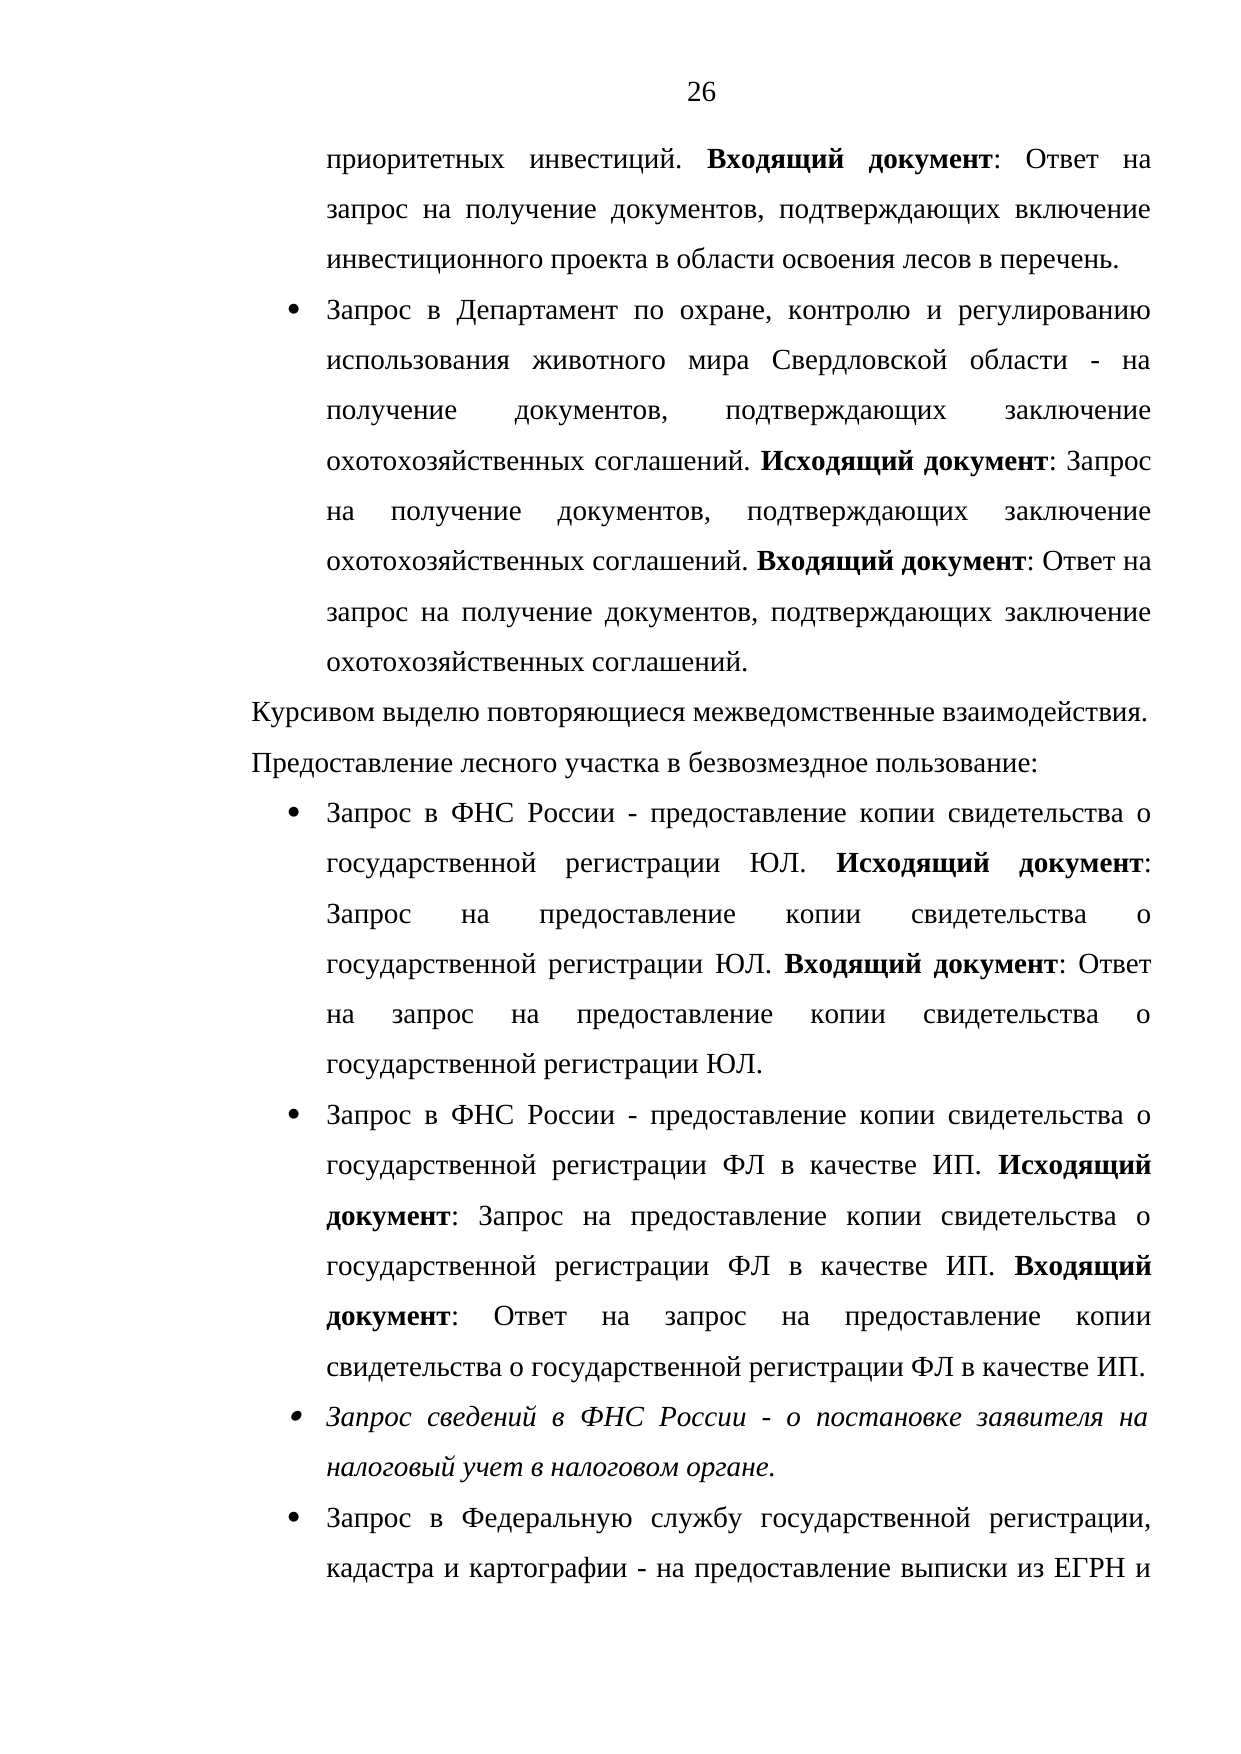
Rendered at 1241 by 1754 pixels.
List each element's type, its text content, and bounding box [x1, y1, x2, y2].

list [288, 141, 1152, 275]
list Запрос сведений в ФНС России - о постановке заявителя на налоговый учет в налоговом органе. [288, 1399, 1152, 1483]
text Предоставление лесного участка в безвозмездное пользование: [251, 745, 1152, 778]
list Запрос в ФНС России - предоставление копии свидетельства о государственной регистрации ФЛ в качестве ИП. Исходящий документ: Запрос на предоставление копии свидетельства о государственной регистрации ФЛ в качестве ИП. Входящий документ: Ответ на запрос на предоставление копии свидетельства о государственной регистрации ФЛ в качестве ИП. [288, 1097, 1152, 1382]
list Запрос в ФНС России - предоставление копии свидетельства о государственной регистрации ЮЛ. Исходящий документ: Запрос на предоставление копии свидетельства о государственной регистрации ЮЛ. Входящий документ: Ответ на запрос на предоставление копии свидетельства о государственной регистрации ЮЛ. [288, 795, 1152, 1080]
list Запрос в Департамент по охране, контролю и регулированию использования животного мира Свердловской области - на получение документов, подтверждающих заключение охотохозяйственных соглашений. Исходящий документ: Запрос на получение документов, подтверждающих заключение охотохозяйственных соглашений. Входящий документ: Ответ на запрос на получение документов, подтверждающих заключение охотохозяйственных соглашений. [288, 292, 1152, 678]
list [288, 1500, 1152, 1584]
text Курсивом выделю повторяющиеся межведомственные взаимодействия. [177, 694, 1152, 728]
